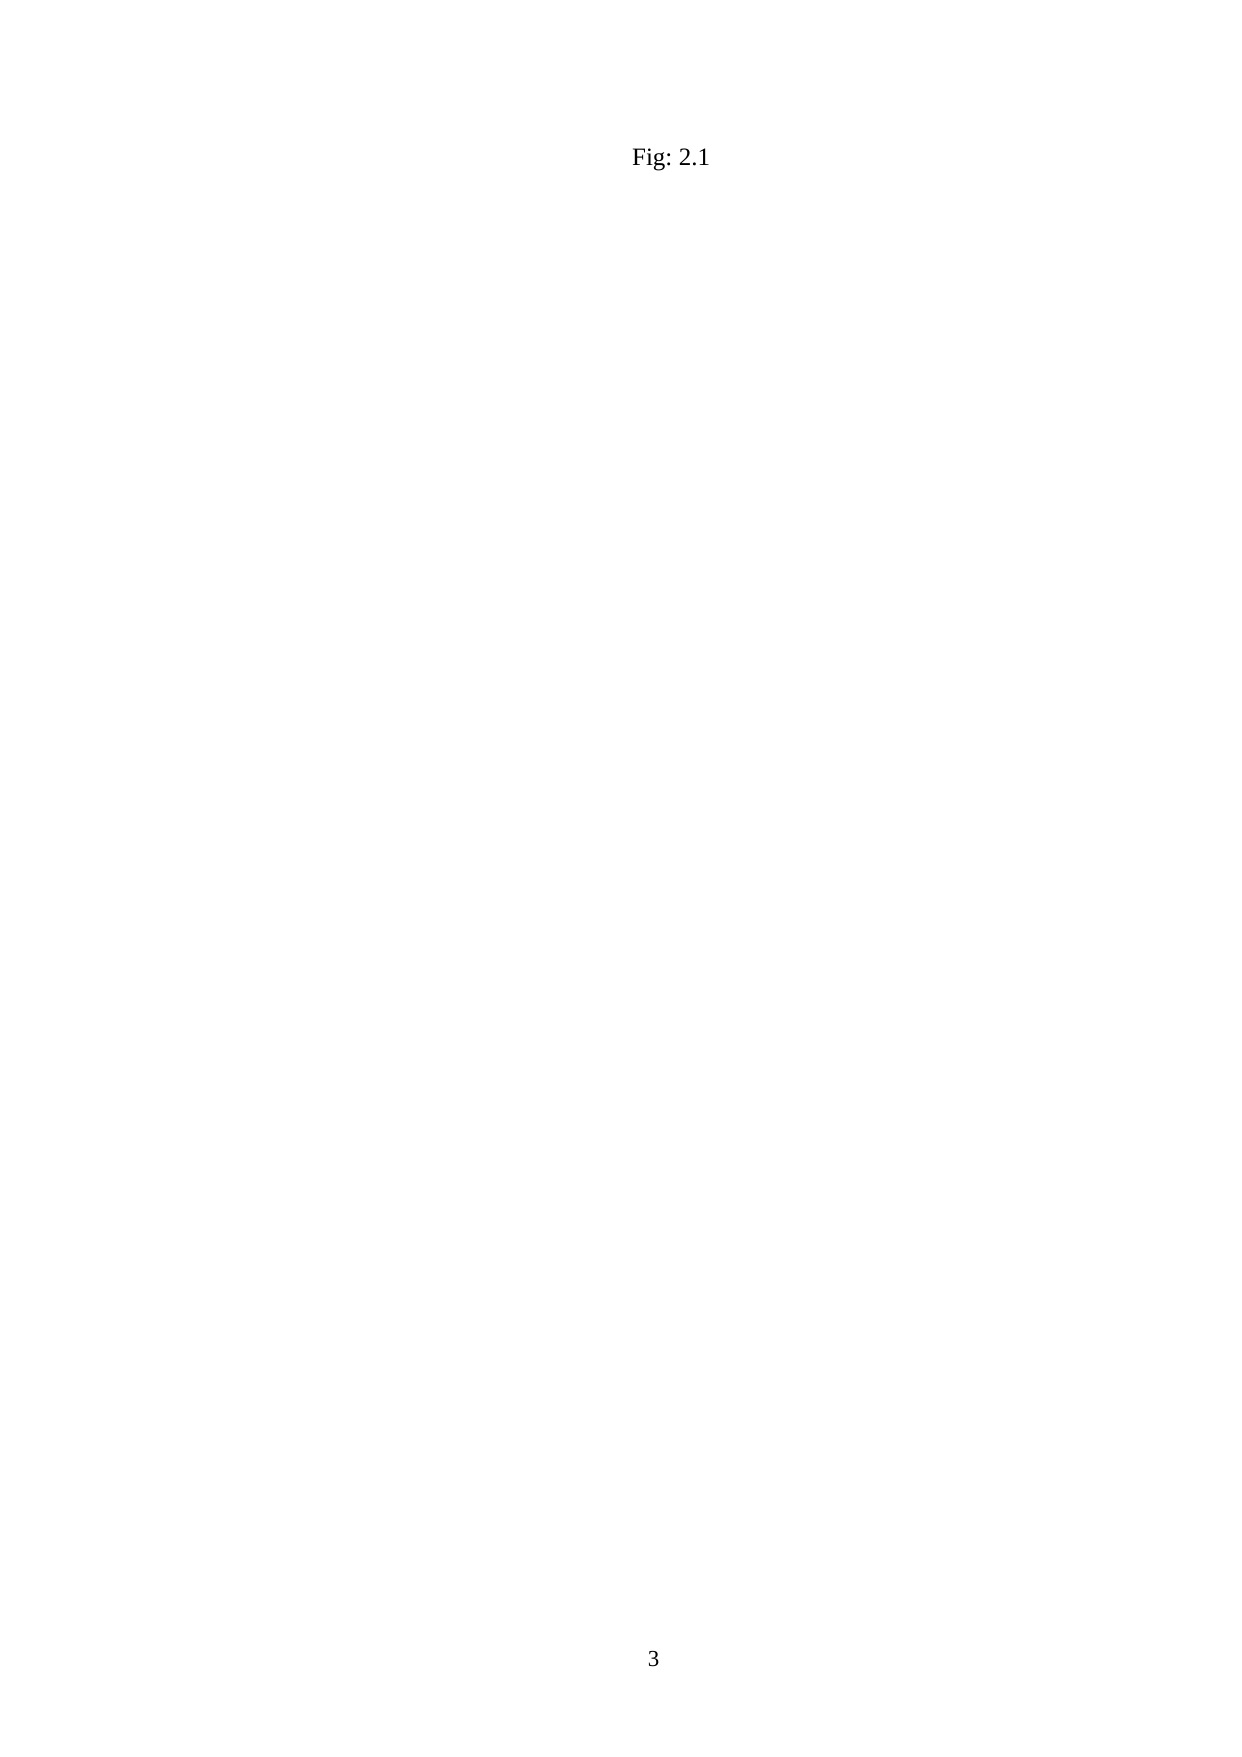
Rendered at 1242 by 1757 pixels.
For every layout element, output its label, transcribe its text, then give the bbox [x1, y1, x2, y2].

text Fig: 2.1 [417, 142, 925, 170]
